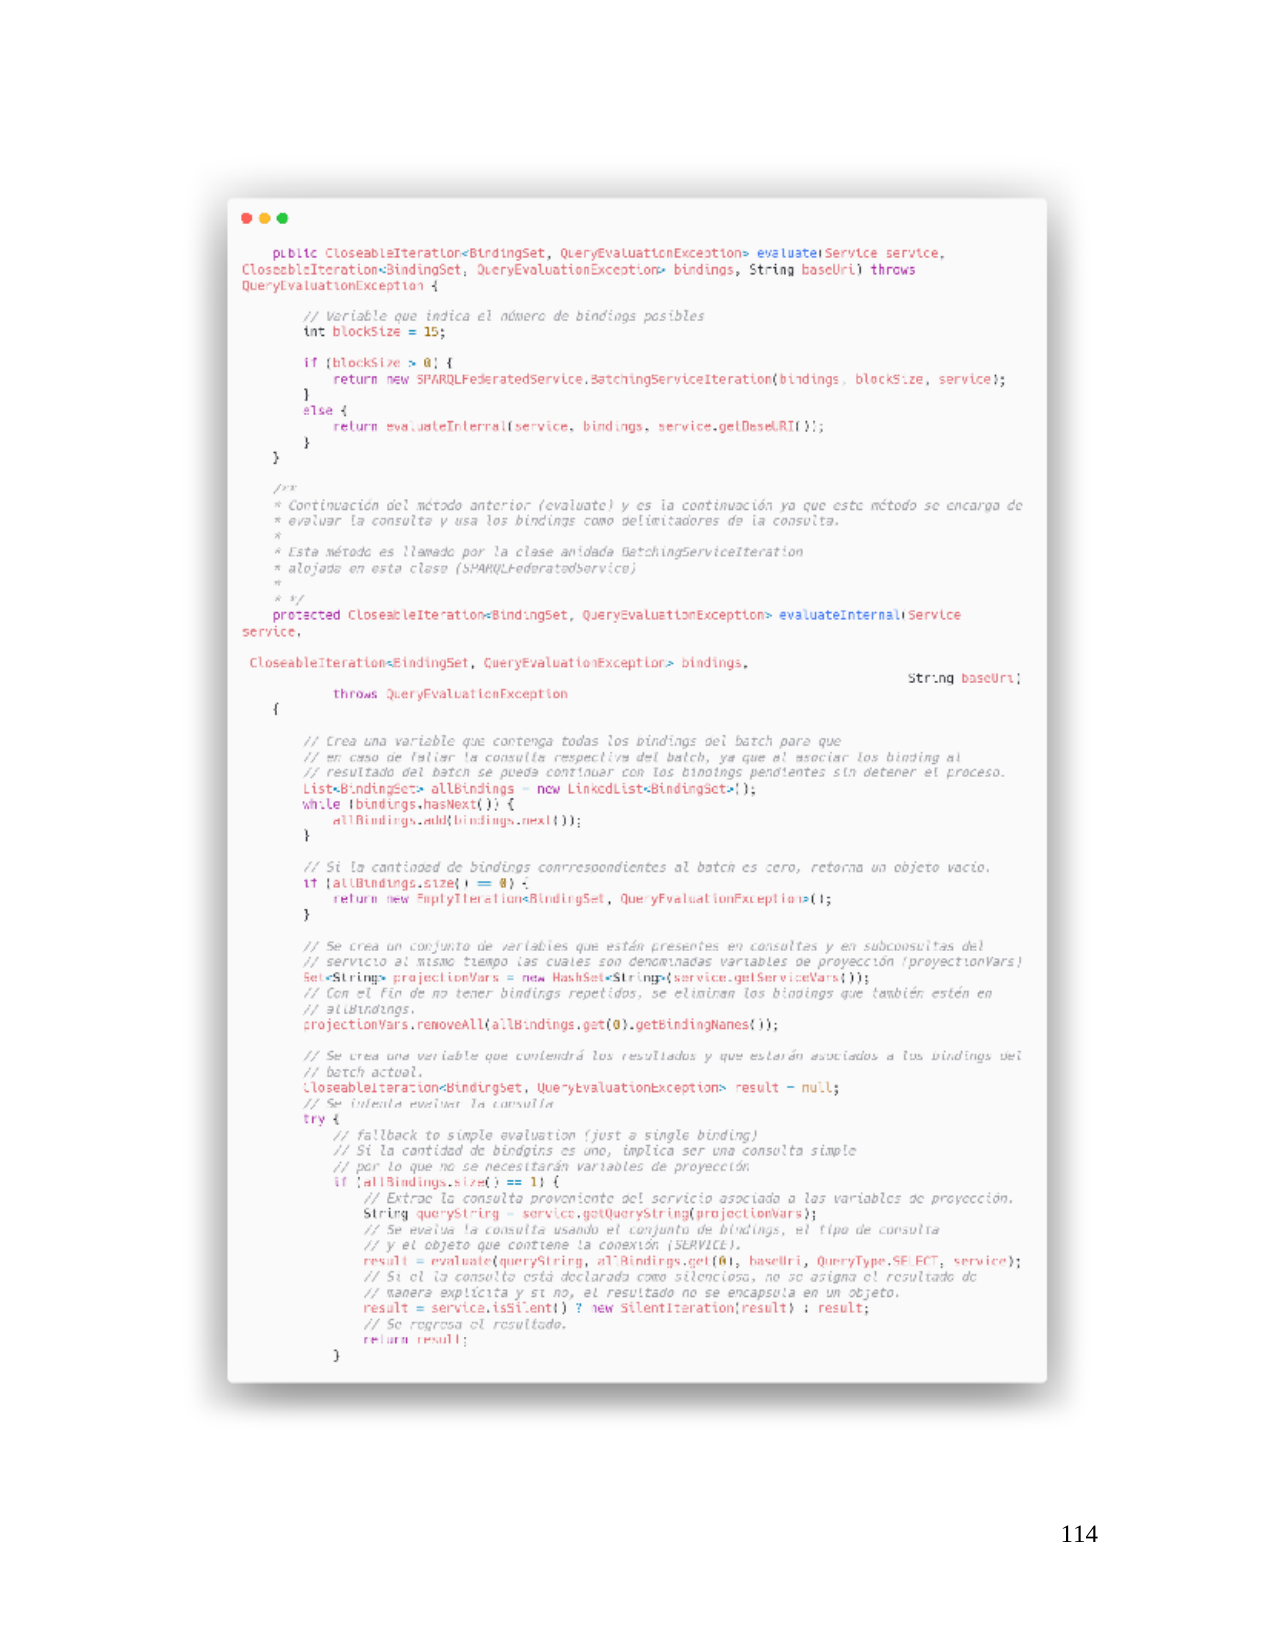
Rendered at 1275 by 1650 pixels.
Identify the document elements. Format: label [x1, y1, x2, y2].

picture [210, 180, 1063, 1400]
